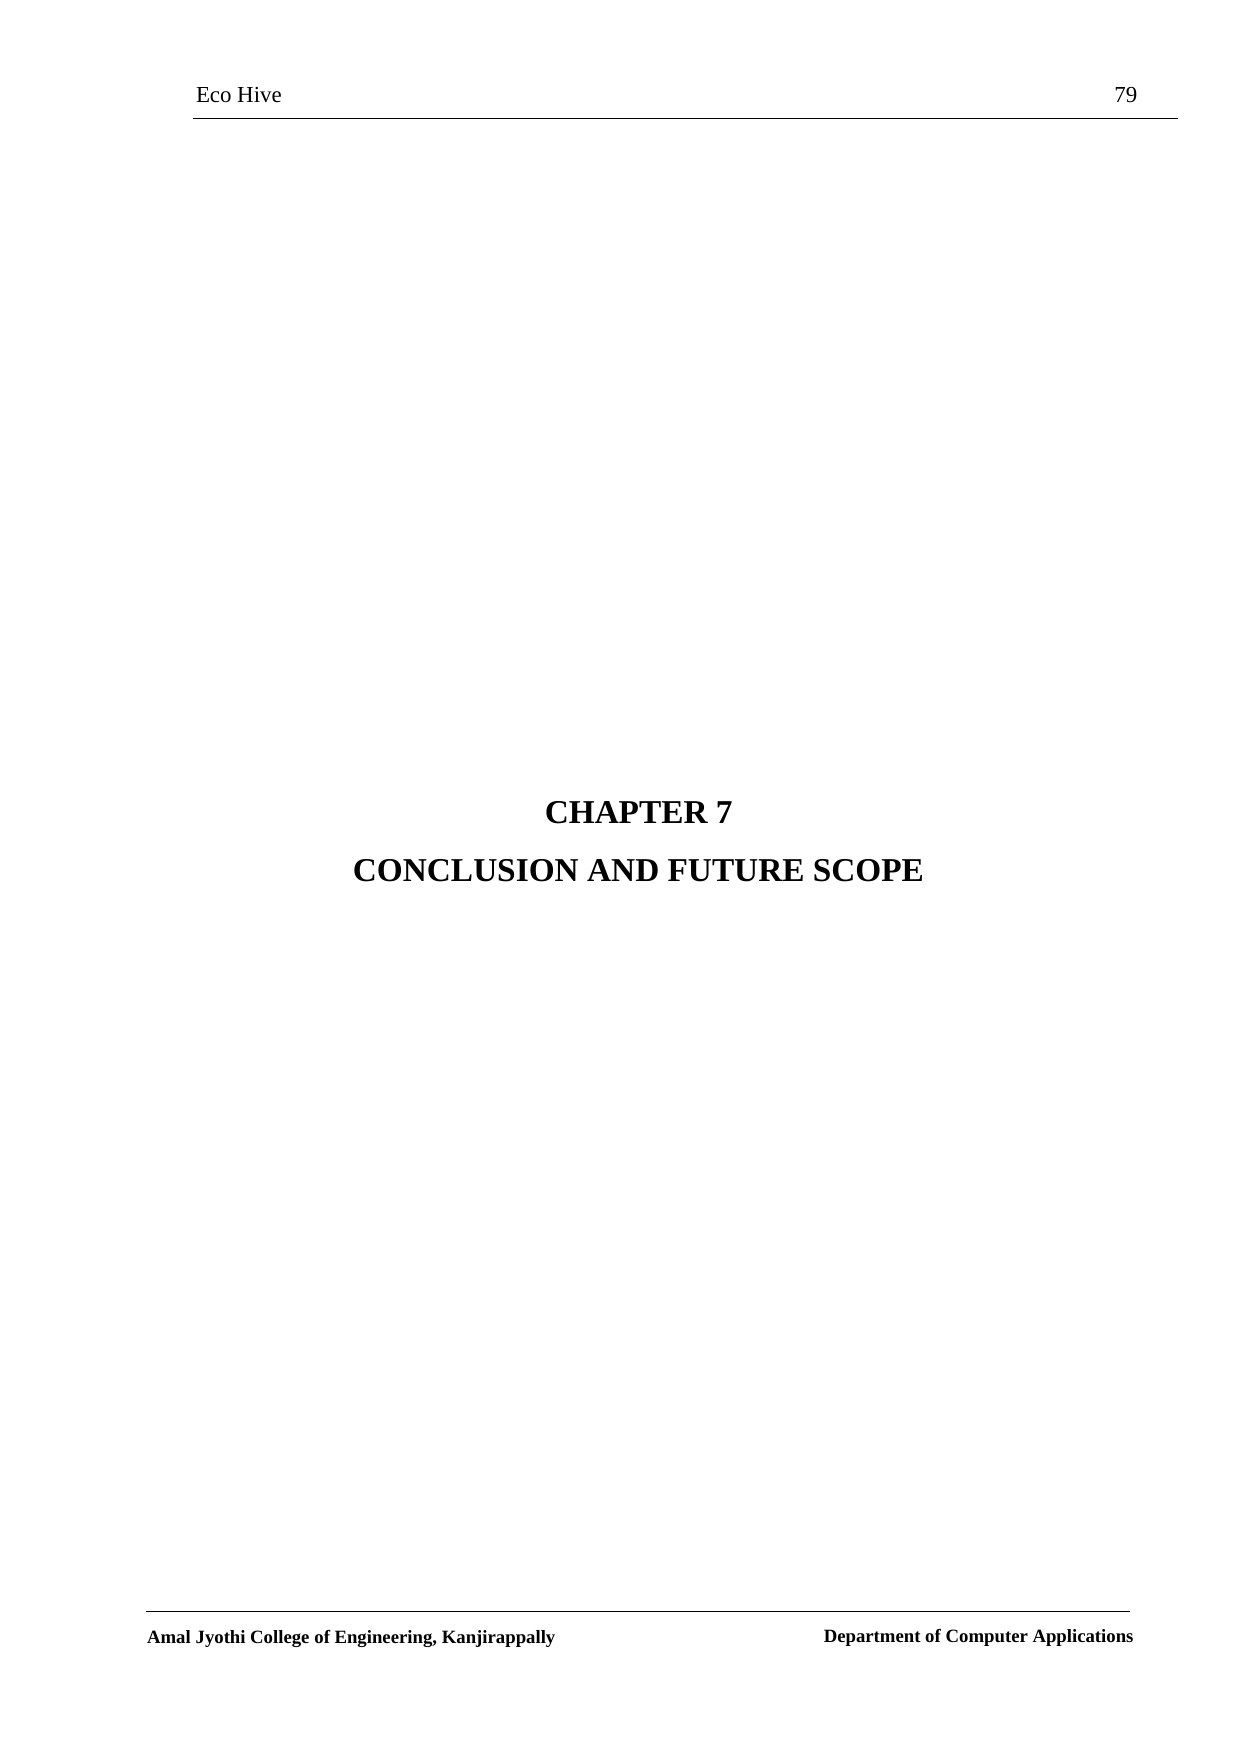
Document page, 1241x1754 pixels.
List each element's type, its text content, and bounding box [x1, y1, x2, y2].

subtitle CONCLUSION AND FUTURE SCOPE [175, 850, 1102, 889]
subtitle CHAPTER 7 [175, 793, 1102, 831]
